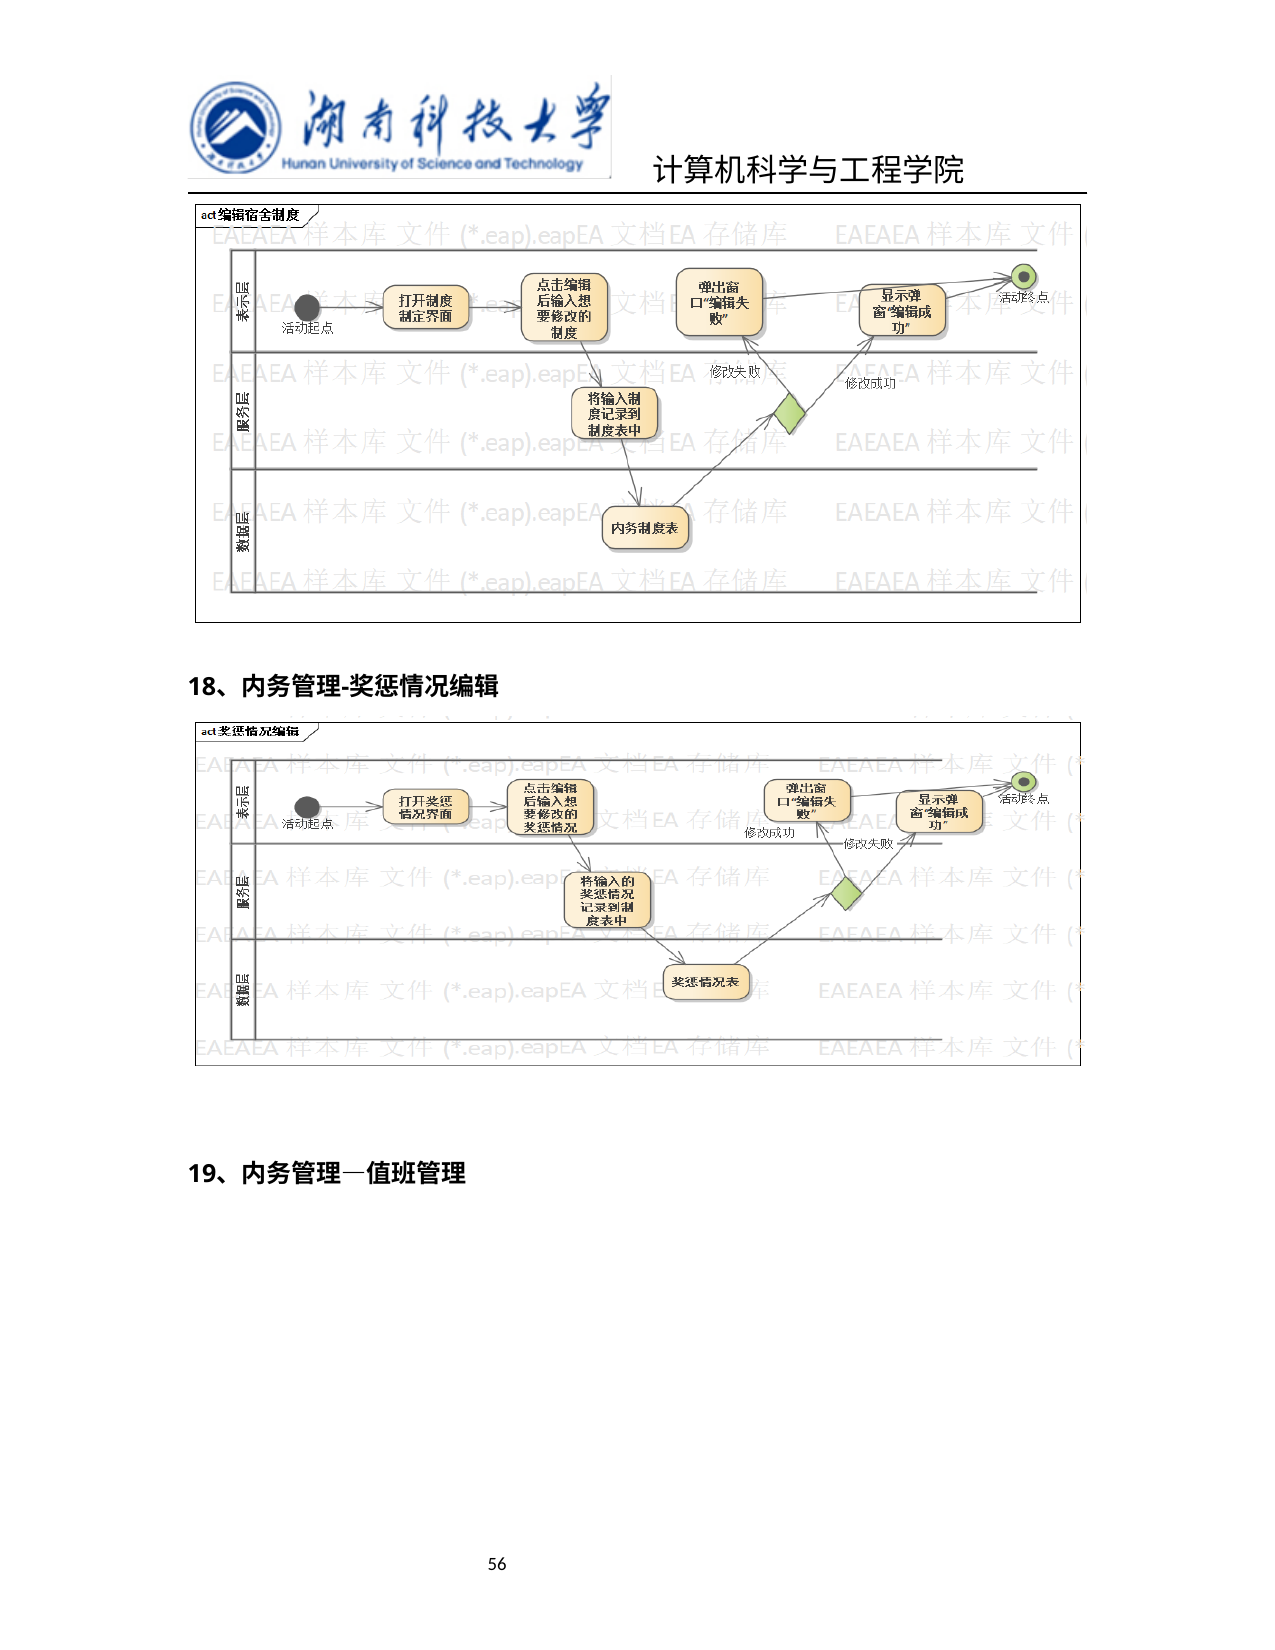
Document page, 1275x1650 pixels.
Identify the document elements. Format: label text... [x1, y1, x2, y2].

picture [187, 196, 1087, 629]
list 内务管理-奖惩情况编辑 [187, 652, 1087, 716]
list 19、内务管理—值班管理 [187, 1139, 1087, 1204]
picture [187, 75, 613, 182]
picture [187, 716, 1087, 1071]
